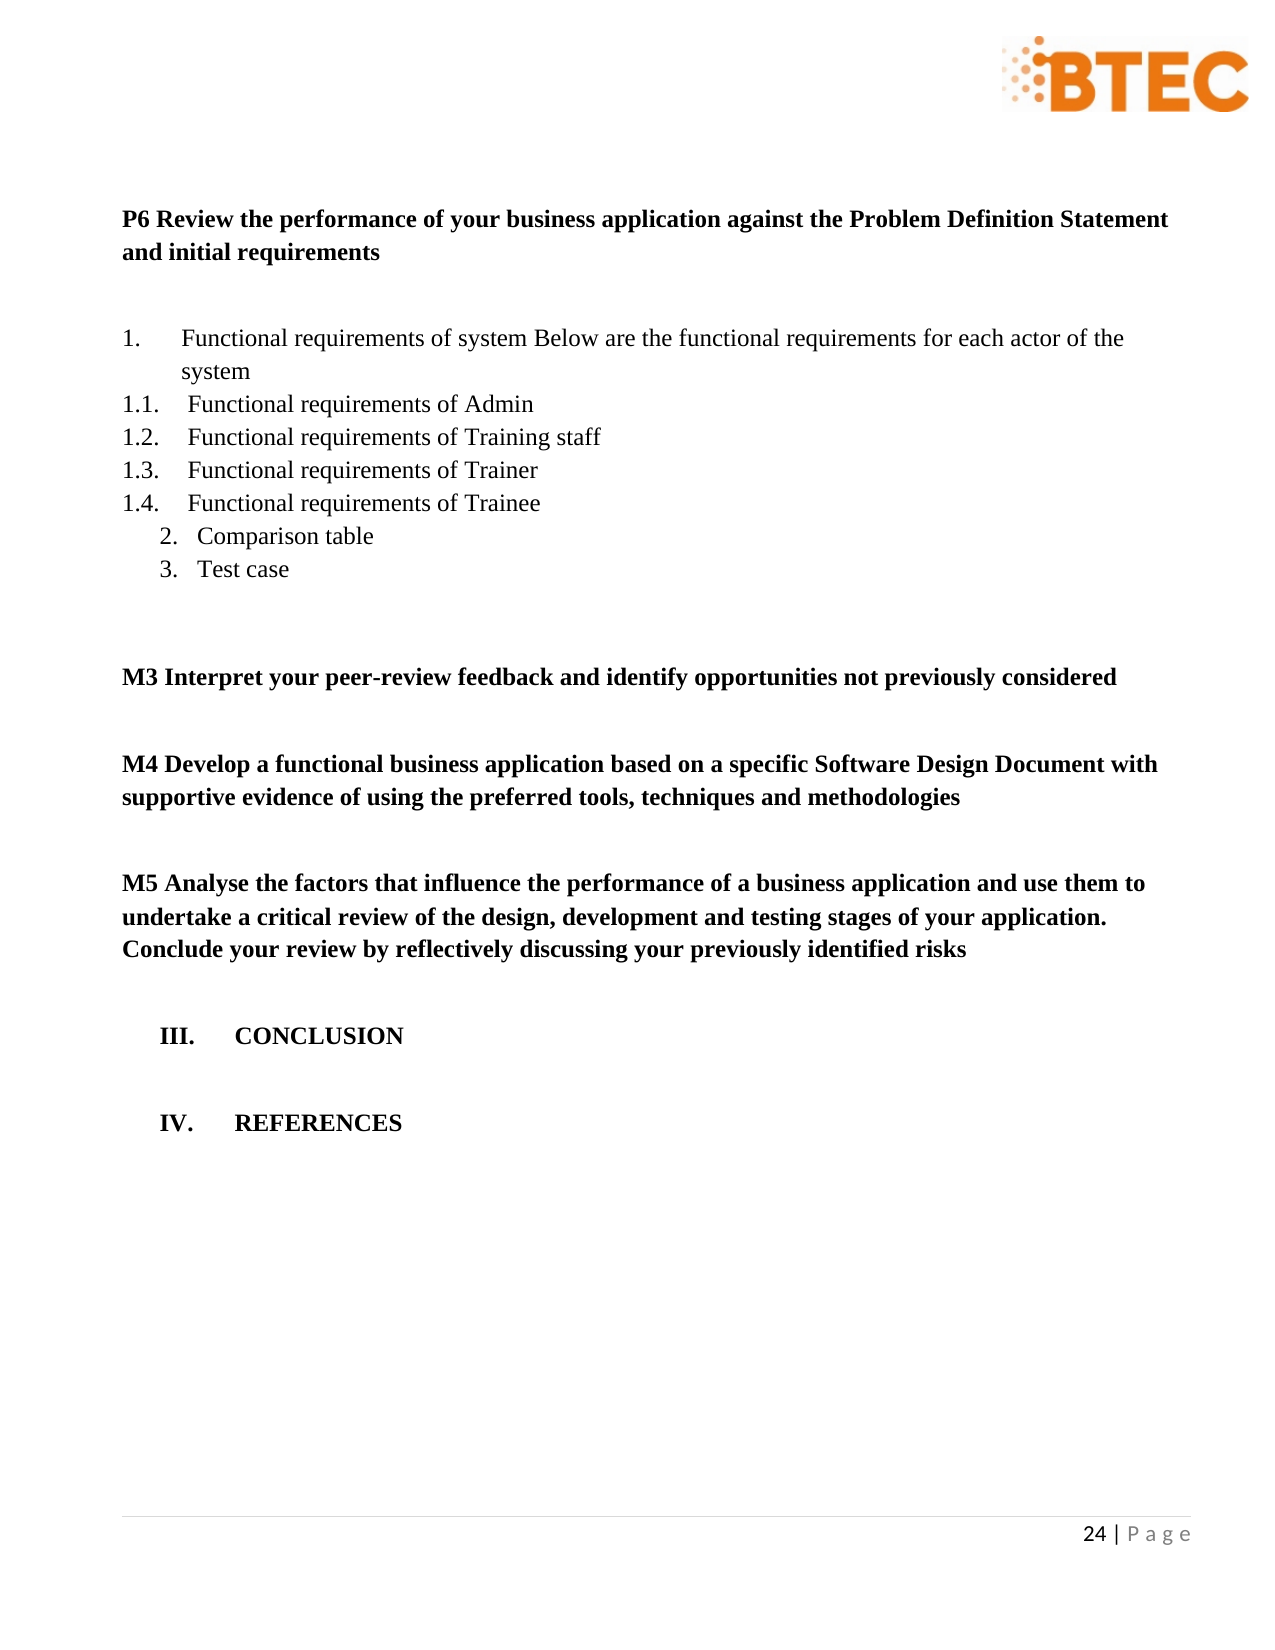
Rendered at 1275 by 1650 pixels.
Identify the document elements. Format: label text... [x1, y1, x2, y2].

list REFERENCES [159, 1108, 1191, 1137]
list Functional requirements of Training staff [122, 422, 1191, 451]
subtitle M4 Develop a functional business application based on a specific Software Design Document with supportive evidence of using the preferred tools, techniques and methodologies [122, 749, 1191, 810]
subtitle M3 Interpret your peer-review feedback and identify opportunities not previously considered [122, 662, 1191, 691]
list Functional requirements of Trainee [122, 488, 1191, 517]
list Functional requirements of system Below are the functional requirements for each actor of the system [122, 323, 1191, 385]
list Test case [159, 554, 1191, 583]
subtitle P6 Review the performance of your business application against the Problem Definition Statement and initial requirements [122, 204, 1191, 266]
list Functional requirements of Admin [122, 389, 1191, 418]
subtitle M5 Analyse the factors that influence the performance of a business application and use them to undertake a critical review of the design, development and testing stages of your application. Conclude your review by reflectively discussing your previously identified risks [122, 868, 1191, 963]
picture [1001, 36, 1249, 112]
list CONCLUSION [159, 1021, 1191, 1050]
list Functional requirements of Trainer [122, 455, 1191, 484]
list Comparison table [159, 521, 1191, 550]
